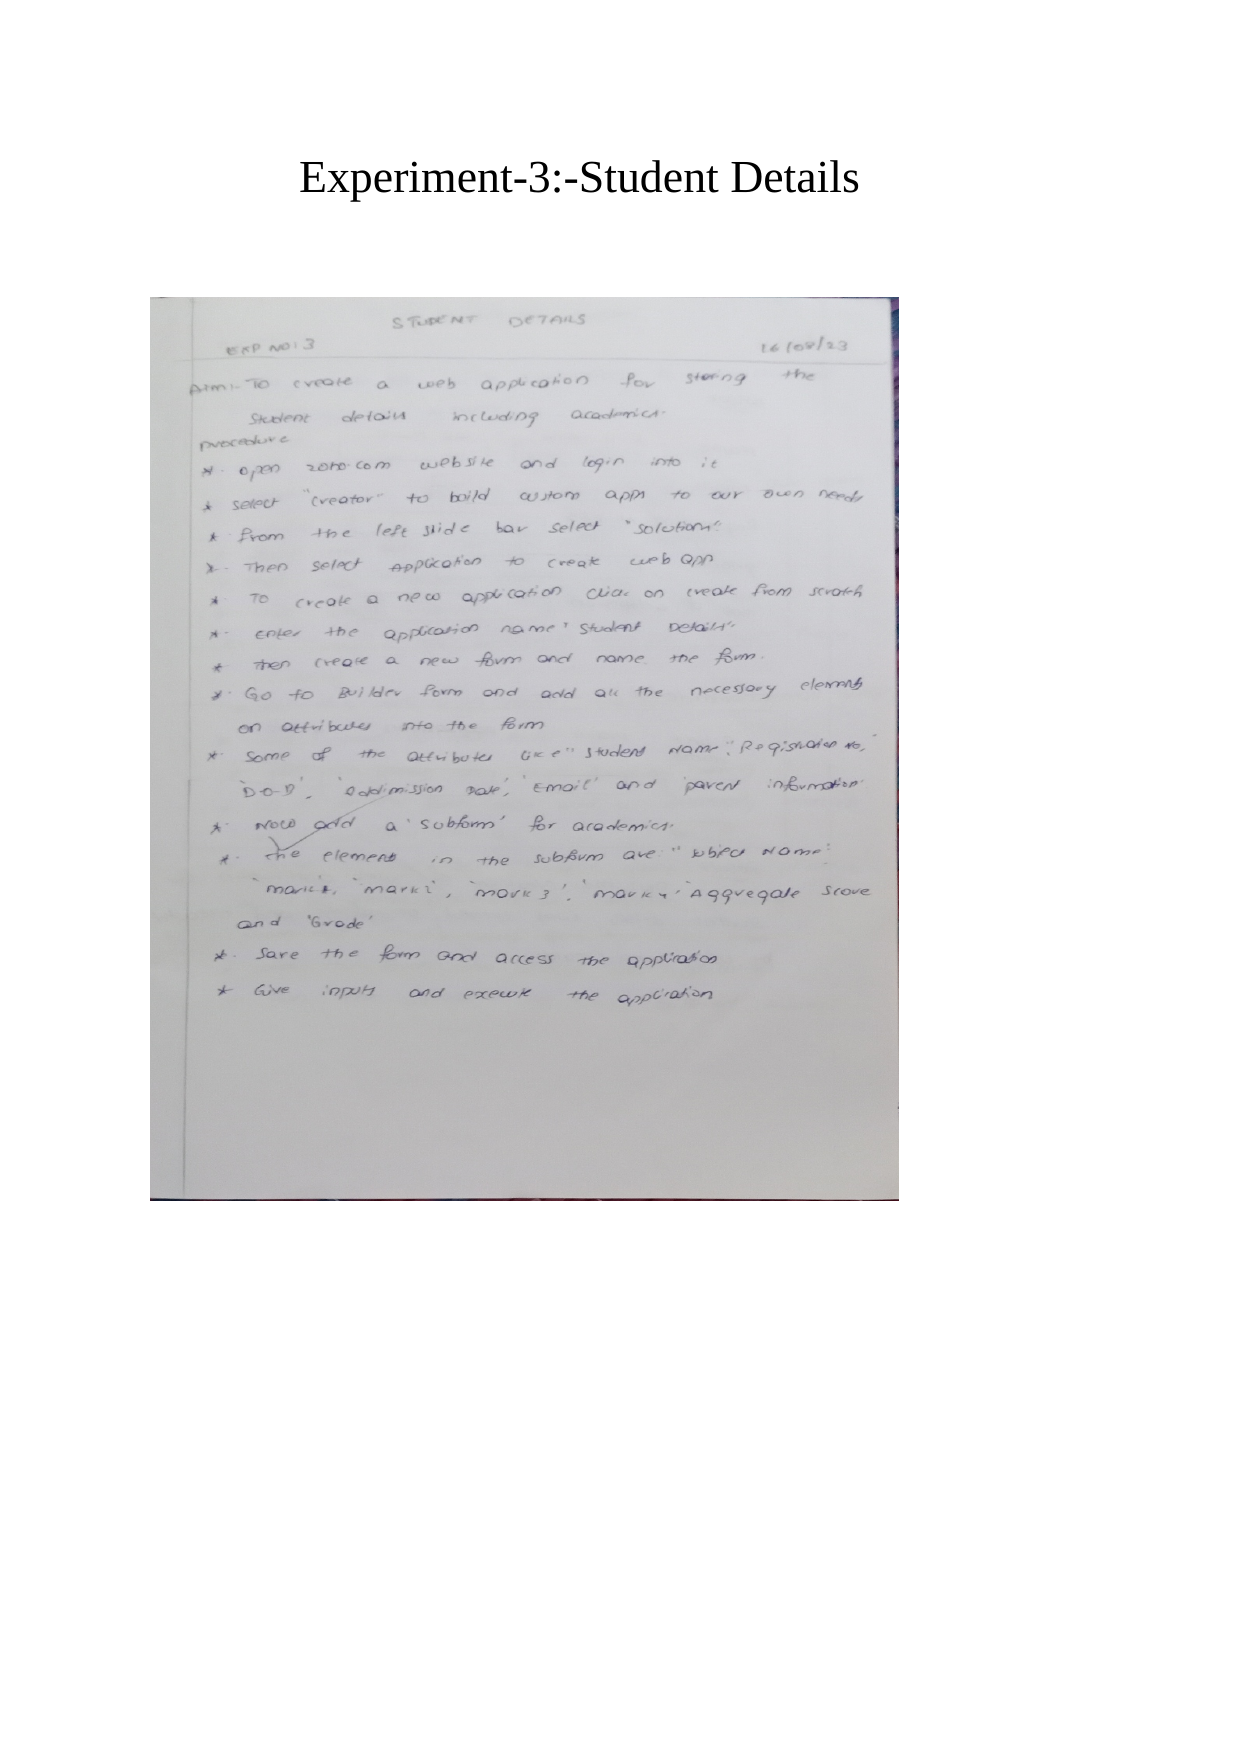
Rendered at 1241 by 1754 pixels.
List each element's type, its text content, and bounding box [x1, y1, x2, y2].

text Experiment-3:-Student Details [150, 150, 1090, 203]
picture [150, 297, 899, 1201]
